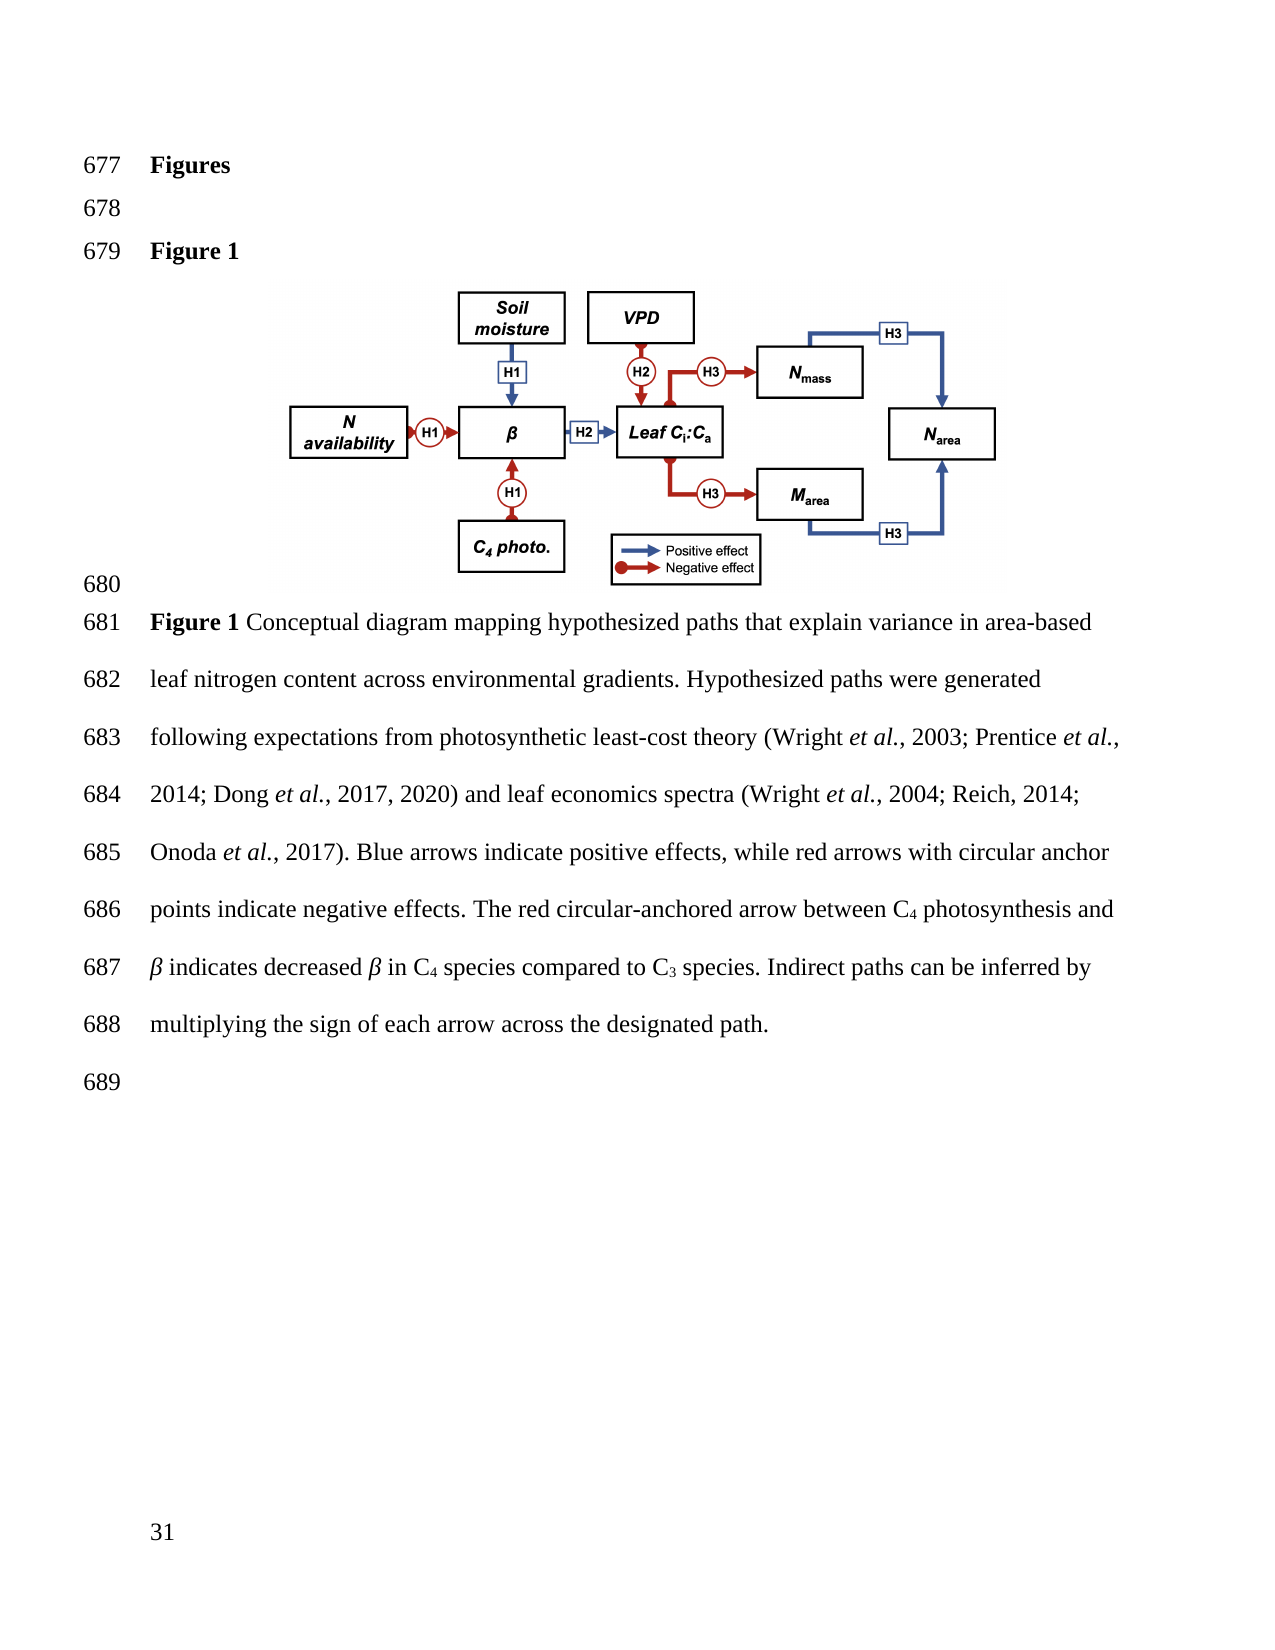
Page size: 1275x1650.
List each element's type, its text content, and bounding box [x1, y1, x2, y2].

text Figure 1 Conceptual diagram mapping hypothesized paths that explain variance in area-based leaf nitrogen content across environmental gradients. Hypothesized paths were generated following expectations from photosynthetic least-cost theory and leaf economics spectra . Blue arrows indicate positive effects, while red arrows with circular anchor points indicate negative effects. The red circular-anchored arrow between C4 photosynthesis and β indicates decreased β in C4 species compared to C3 species. Indirect paths can be inferred by multiplying the sign of each arrow across the designated path. [150, 607, 1125, 1038]
picture [268, 279, 1007, 593]
text Figures [150, 150, 1125, 179]
text Figure 1 [150, 236, 1125, 265]
